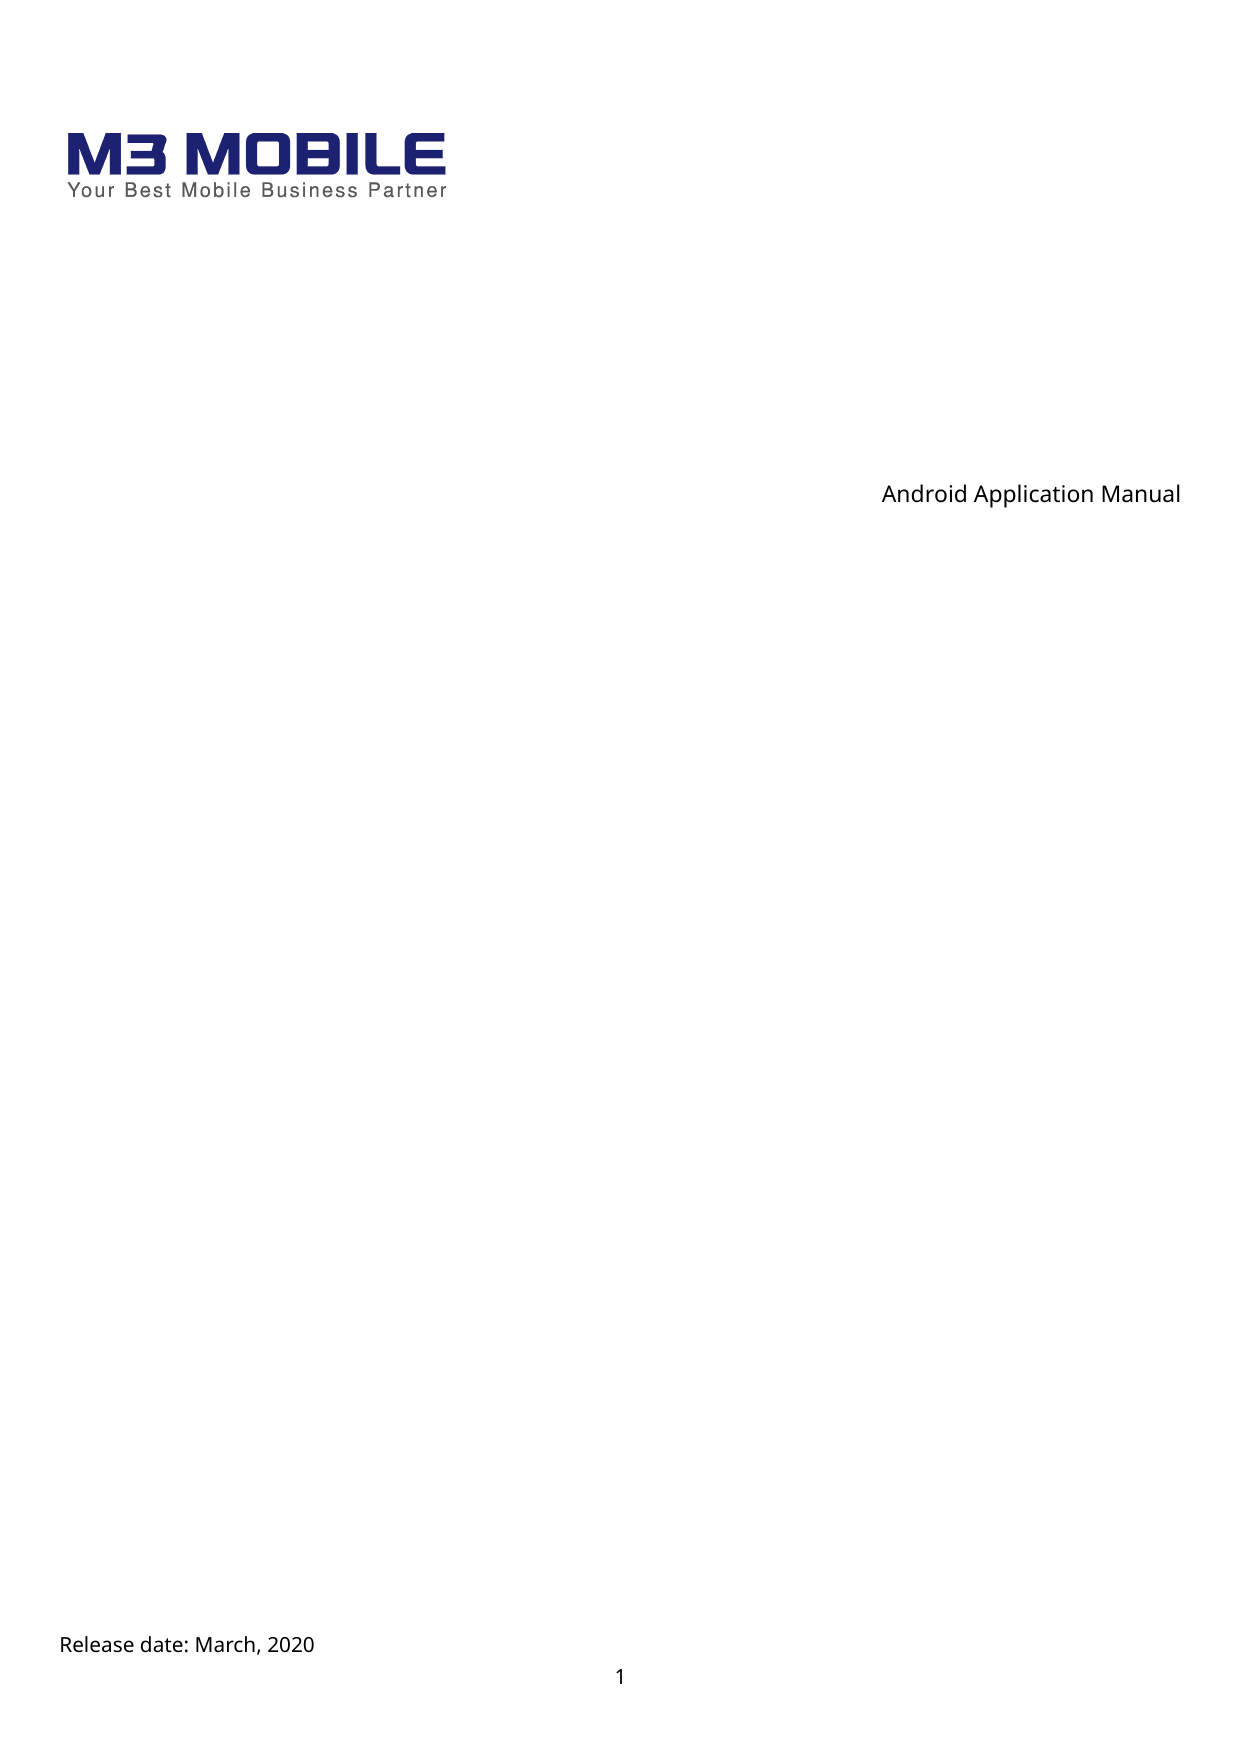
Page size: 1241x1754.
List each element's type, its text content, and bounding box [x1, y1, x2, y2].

text Release date: March, 2020 [59, 1630, 1181, 1658]
picture [59, 116, 450, 212]
